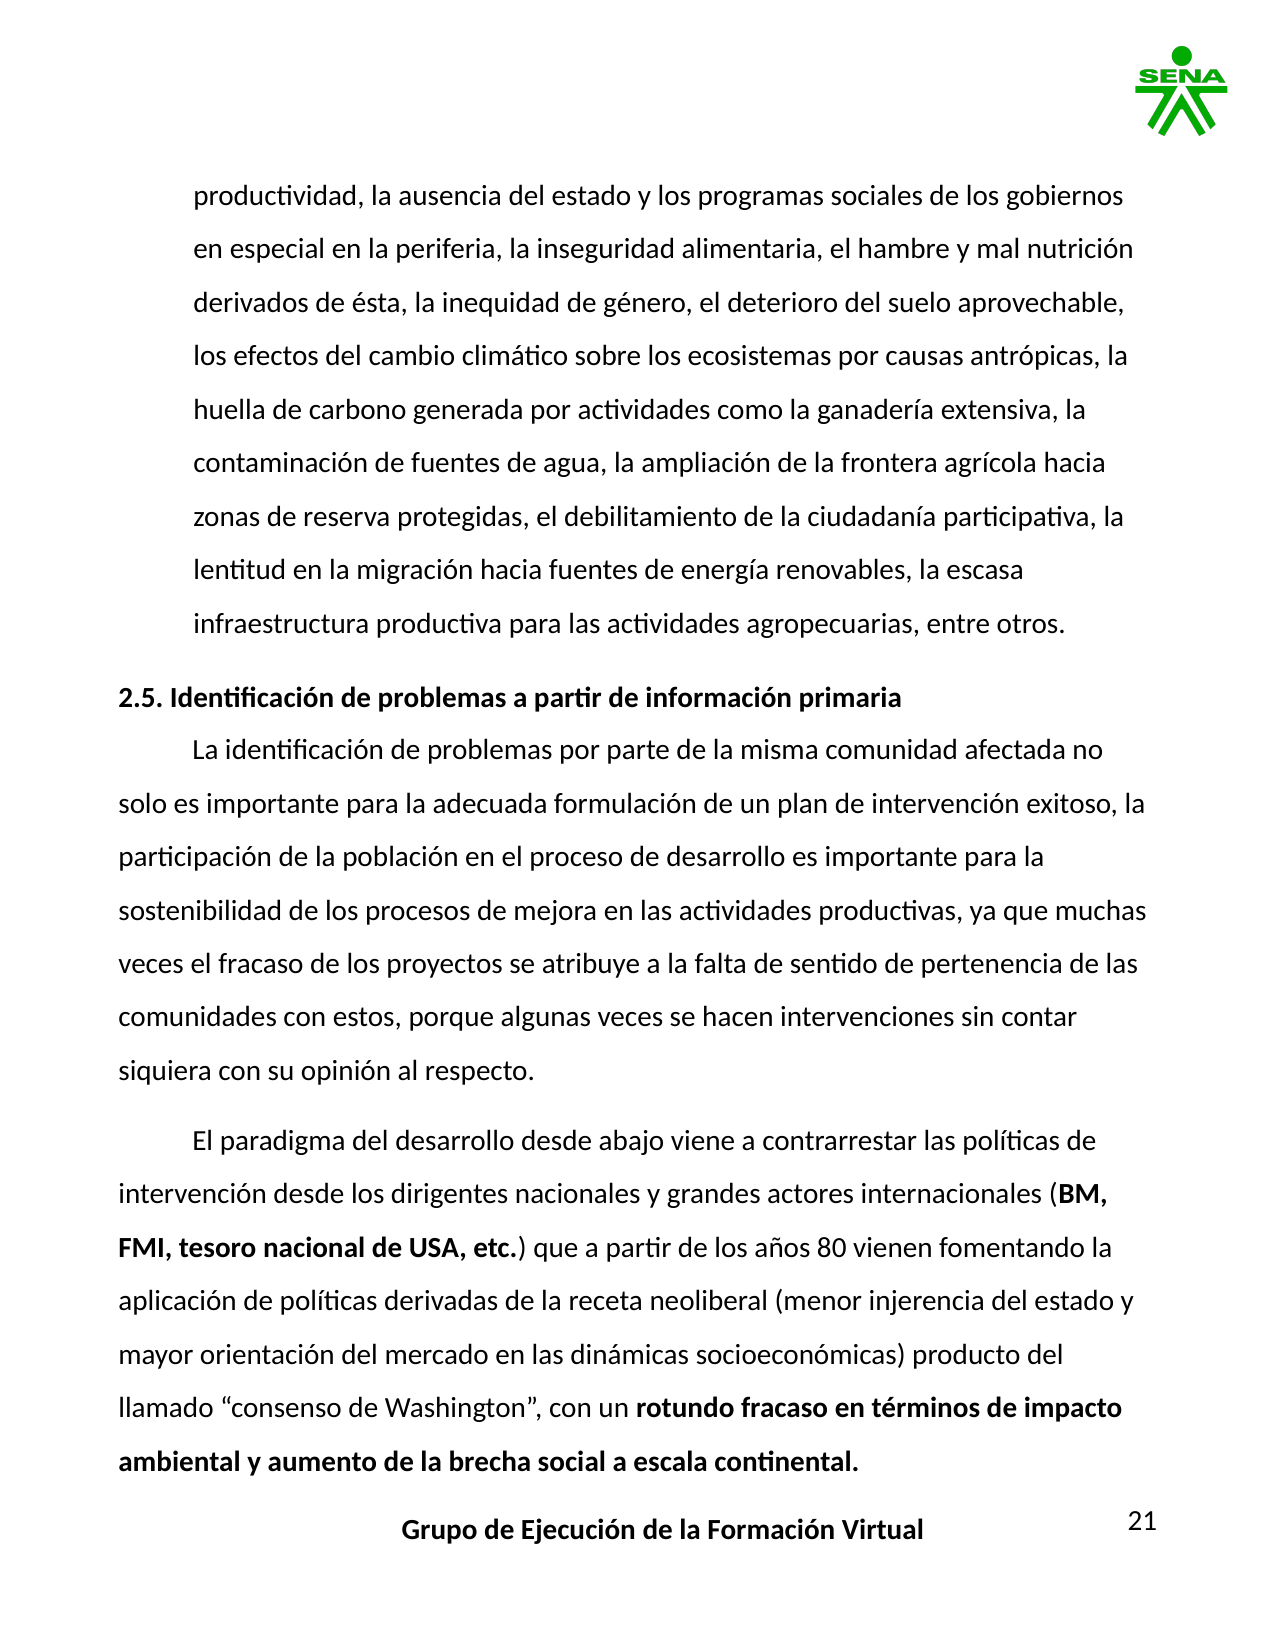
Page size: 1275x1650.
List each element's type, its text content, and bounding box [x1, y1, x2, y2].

text La identificación de problemas por parte de la misma comunidad afectada no solo es importante para la adecuada formulación de un plan de intervención exitoso, la participación de la población en el proceso de desarrollo es importante para la sostenibilidad de los procesos de mejora en las actividades productivas, ya que muchas veces el fracaso de los proyectos se atribuye a la falta de sentido de pertenencia de las comunidades con estos, porque algunas veces se hacen intervenciones sin contar siquiera con su opinión al respecto. [118, 731, 1157, 1087]
subtitle 2.5. Identificación de problemas a partir de información primaria [118, 679, 1157, 714]
text El paradigma del desarrollo desde abajo viene a contrarrestar las políticas de intervención desde los dirigentes nacionales y grandes actores internacionales (BM, FMI, tesoro nacional de USA, etc.) que a partir de los años 80 vienen fomentando la aplicación de políticas derivadas de la receta neoliberal (menor injerencia del estado y mayor orientación del mercado en las dinámicas socioeconómicas) producto del llamado “consenso de Washington”, con un rotundo fracaso en términos de impacto ambiental y aumento de la brecha social a escala continental. [118, 1122, 1157, 1478]
picture [1135, 46, 1228, 136]
